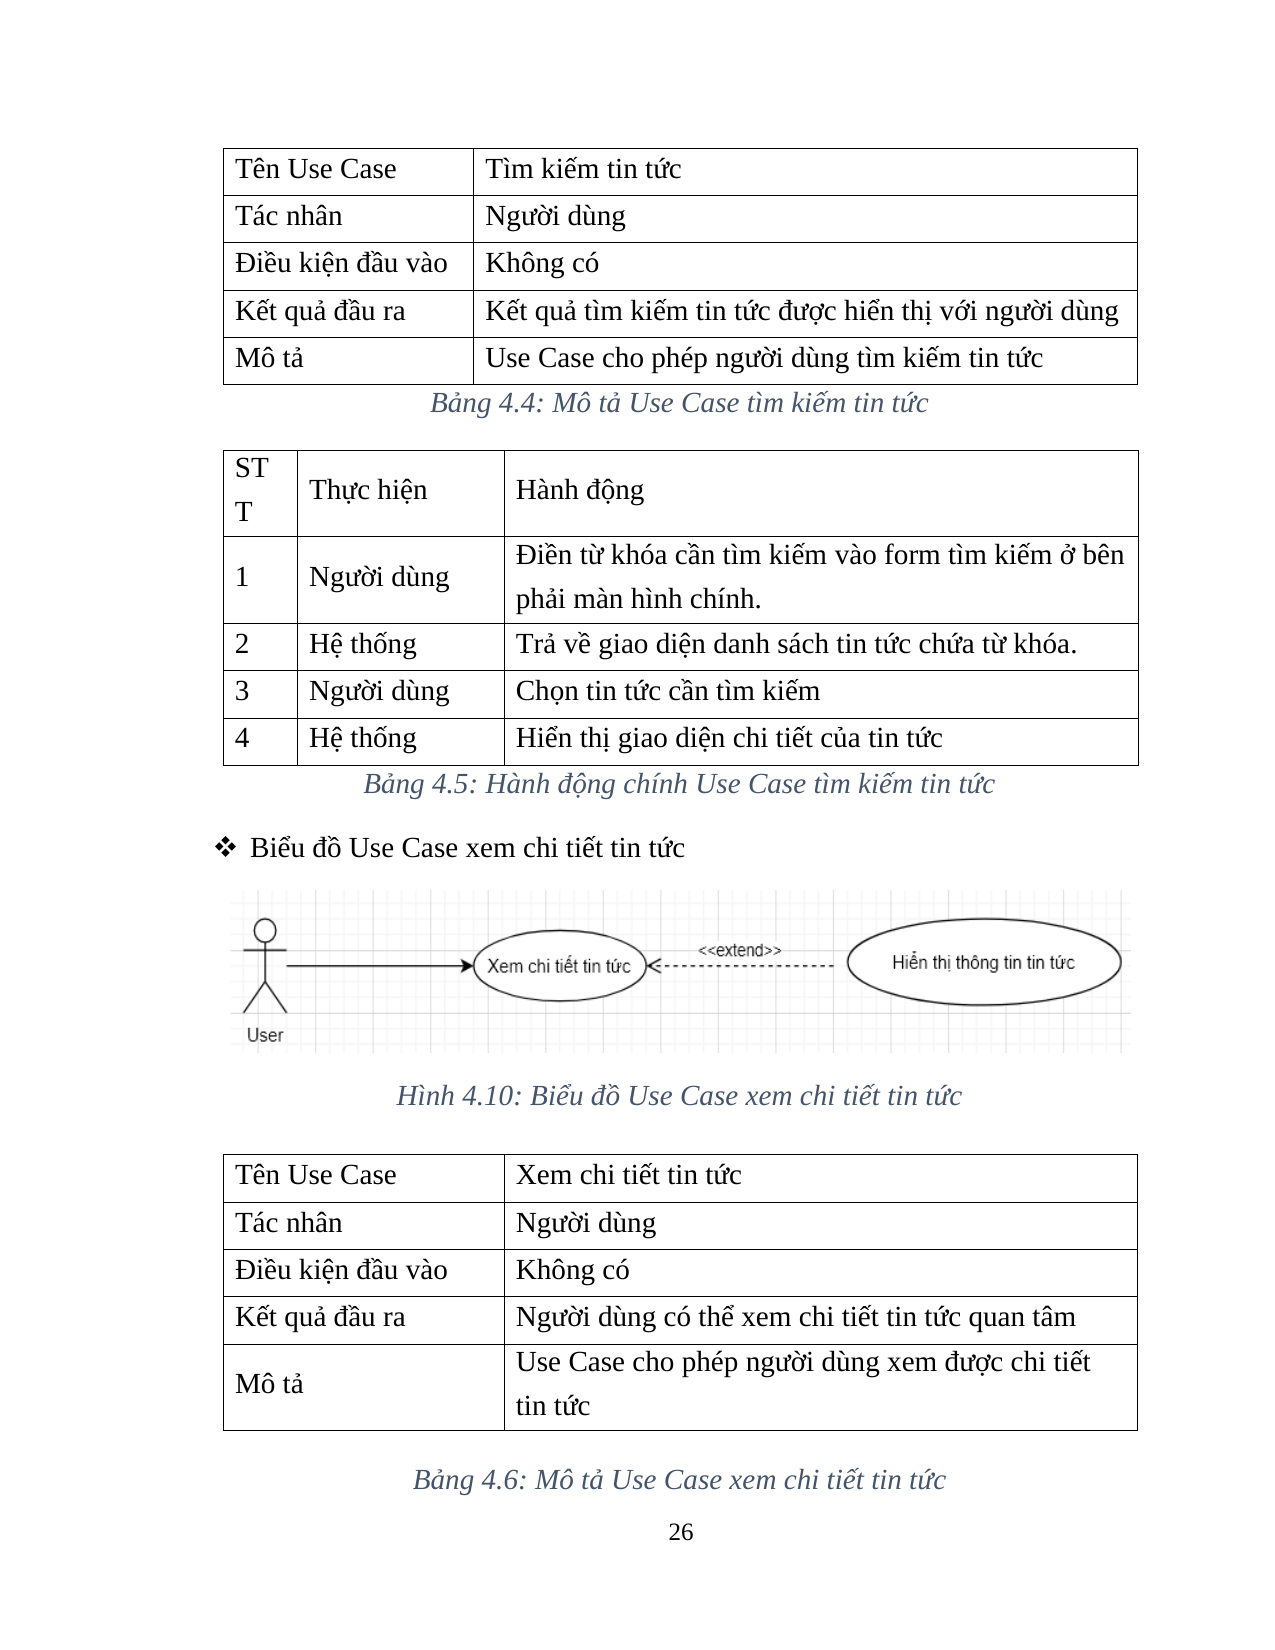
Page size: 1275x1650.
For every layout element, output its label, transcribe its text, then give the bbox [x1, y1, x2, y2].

table_cell Tác nhân [224, 196, 473, 242]
table_cell Không có [505, 1250, 1137, 1296]
table_cell Điều kiện đầu vào [224, 243, 473, 289]
table_header STT [224, 451, 297, 536]
table_cell Hệ thống [298, 624, 504, 670]
table_cell Use Case cho phép người dùng tìm kiếm tin tức [474, 338, 1137, 384]
table_cell Kết quả đầu ra [224, 1297, 504, 1343]
picture [230, 890, 1131, 1053]
text Bảng 4.4: Mô tả Use Case tìm kiếm tin tức [175, 385, 1186, 419]
table_cell Không có [474, 243, 1137, 289]
table_cell Điền từ khóa cần tìm kiếm vào form tìm kiếm ở bên phải màn hình chính. [505, 537, 1138, 623]
table_cell Người dùng có thể xem chi tiết tin tức quan tâm [505, 1297, 1137, 1343]
table_cell Use Case cho phép người dùng xem được chi tiết tin tức [505, 1345, 1137, 1430]
table_cell Điều kiện đầu vào [224, 1250, 504, 1296]
table_cell Mô tả [224, 1345, 504, 1430]
table_cell Hiển thị giao diện chi tiết của tin tức [505, 719, 1138, 765]
table_cell Kết quả đầu ra [224, 291, 473, 337]
table_cell Kết quả tìm kiếm tin tức được hiển thị với người dùng [474, 291, 1137, 337]
table_header Xem chi tiết tin tức [505, 1155, 1137, 1202]
table_cell Tác nhân [224, 1203, 504, 1249]
table_cell Chọn tin tức cần tìm kiếm [505, 671, 1138, 717]
table_cell Trả về giao diện danh sách tin tức chứa từ khóa. [505, 624, 1138, 670]
table_cell Người dùng [505, 1203, 1137, 1249]
table_cell 4 [224, 719, 297, 765]
table_cell Mô tả [224, 338, 473, 384]
table_header Thực hiện [298, 451, 504, 536]
table_cell 1 [224, 537, 297, 623]
table_header Tên Use Case [224, 149, 473, 195]
table_header Hành động [505, 451, 1138, 536]
table_cell Người dùng [474, 196, 1137, 242]
text Bảng 4.6: Mô tả Use Case xem chi tiết tin tức [175, 1143, 1186, 1496]
list Biểu đồ Use Case xem chi tiết tin tức [212, 830, 1186, 864]
table_cell Hệ thống [298, 719, 504, 765]
table_cell Người dùng [298, 537, 504, 623]
text Bảng 4.5: Hành động chính Use Case tìm kiếm tin tức [175, 766, 1186, 799]
table_cell Người dùng [298, 671, 504, 717]
table_cell 2 [224, 624, 297, 670]
table_header Tên Use Case [224, 1155, 504, 1202]
text Hình 4.10: Biểu đồ Use Case xem chi tiết tin tức [175, 1078, 1186, 1112]
table_cell 3 [224, 671, 297, 717]
table_header Tìm kiếm tin tức [474, 149, 1137, 195]
